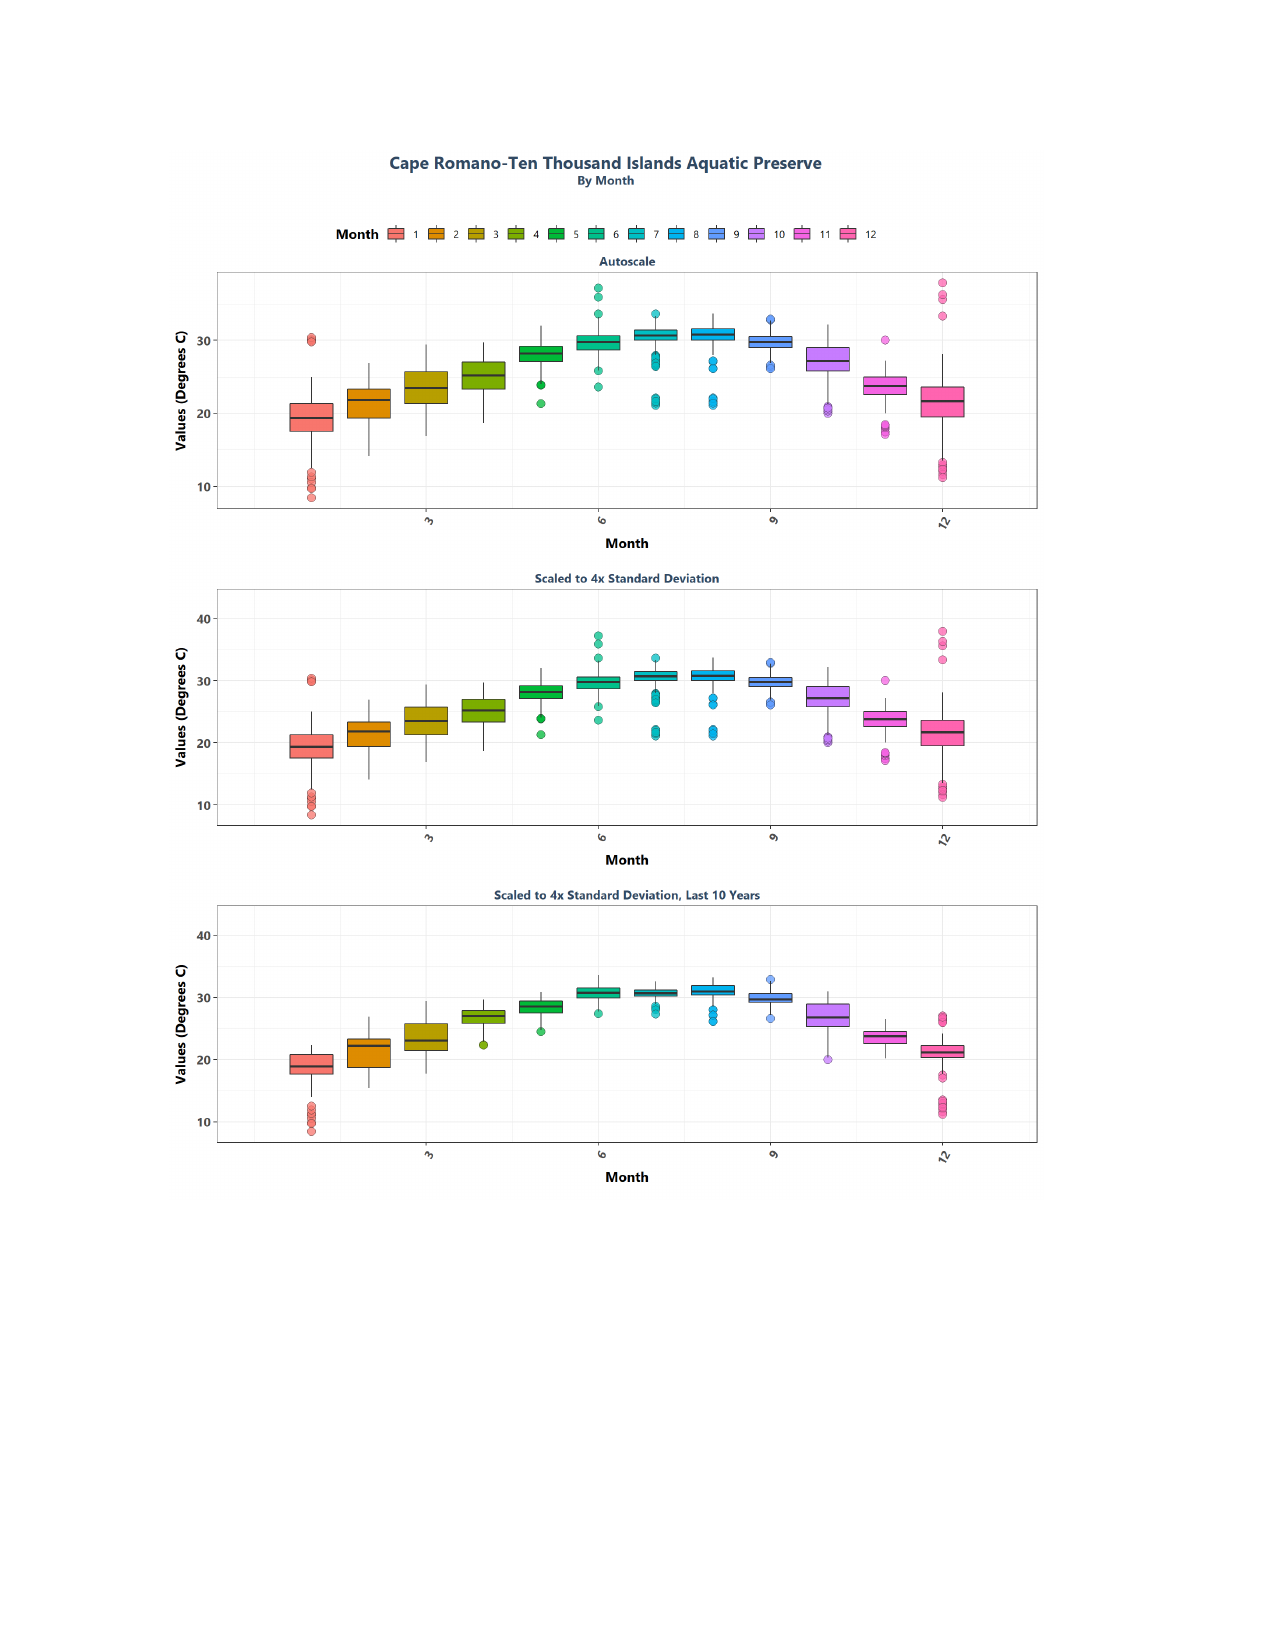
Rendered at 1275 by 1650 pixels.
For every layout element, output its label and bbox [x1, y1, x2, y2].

picture [168, 150, 1044, 1200]
